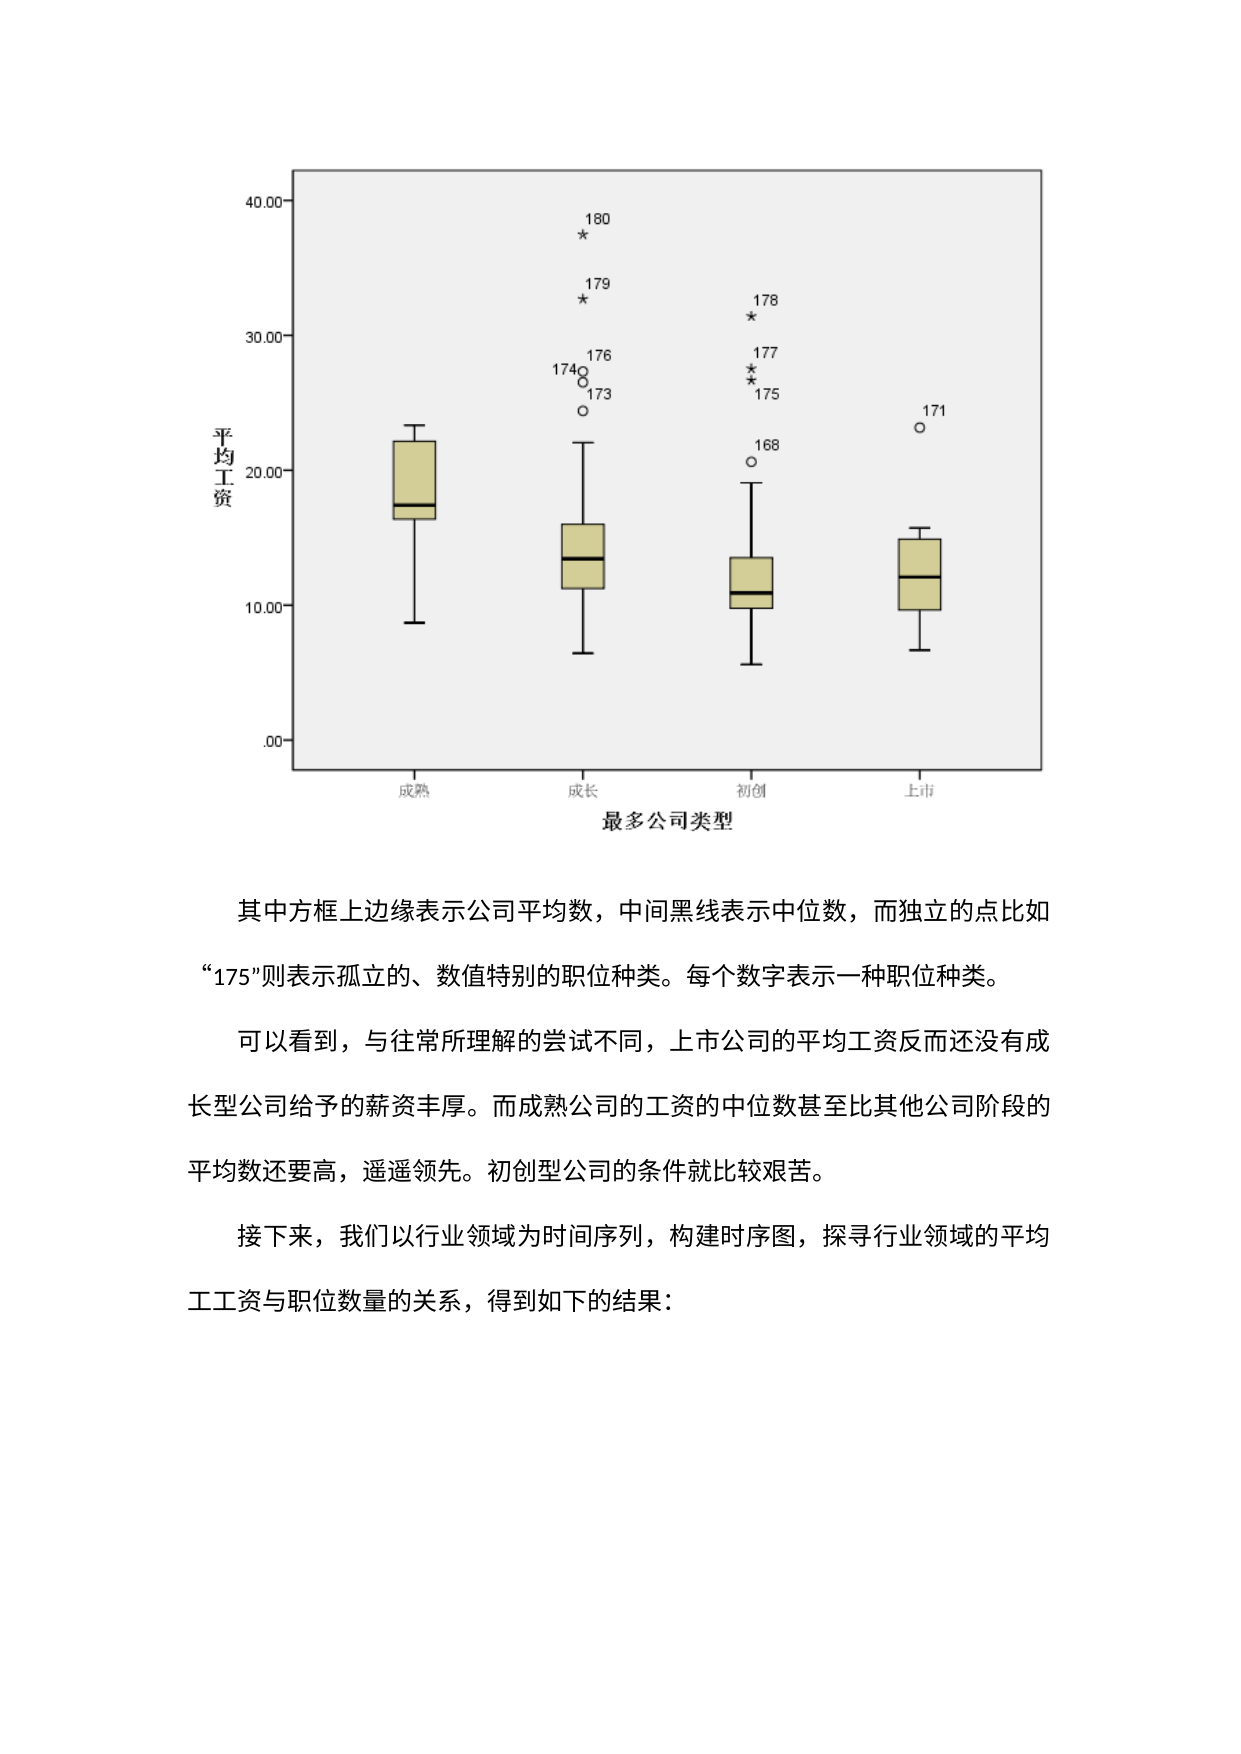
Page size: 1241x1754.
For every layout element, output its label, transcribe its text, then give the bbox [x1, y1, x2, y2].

text 接下来，我们以行业领域为时间序列，构建时序图，探寻行业领域的平均工工资与职位数量的关系，得到如下的结果： [187, 1202, 1053, 1332]
picture [187, 162, 1053, 856]
text 可以看到，与往常所理解的尝试不同，上市公司的平均工资反而还没有成长型公司给予的薪资丰厚。而成熟公司的工资的中位数甚至比其他公司阶段的平均数还要高，遥遥领先。初创型公司的条件就比较艰苦。 [187, 1007, 1053, 1202]
text 其中方框上边缘表示公司平均数，中间黑线表示中位数，而独立的点比如“175”则表示孤立的、数值特别的职位种类。每个数字表示一种职位种类。 [187, 877, 1053, 1007]
